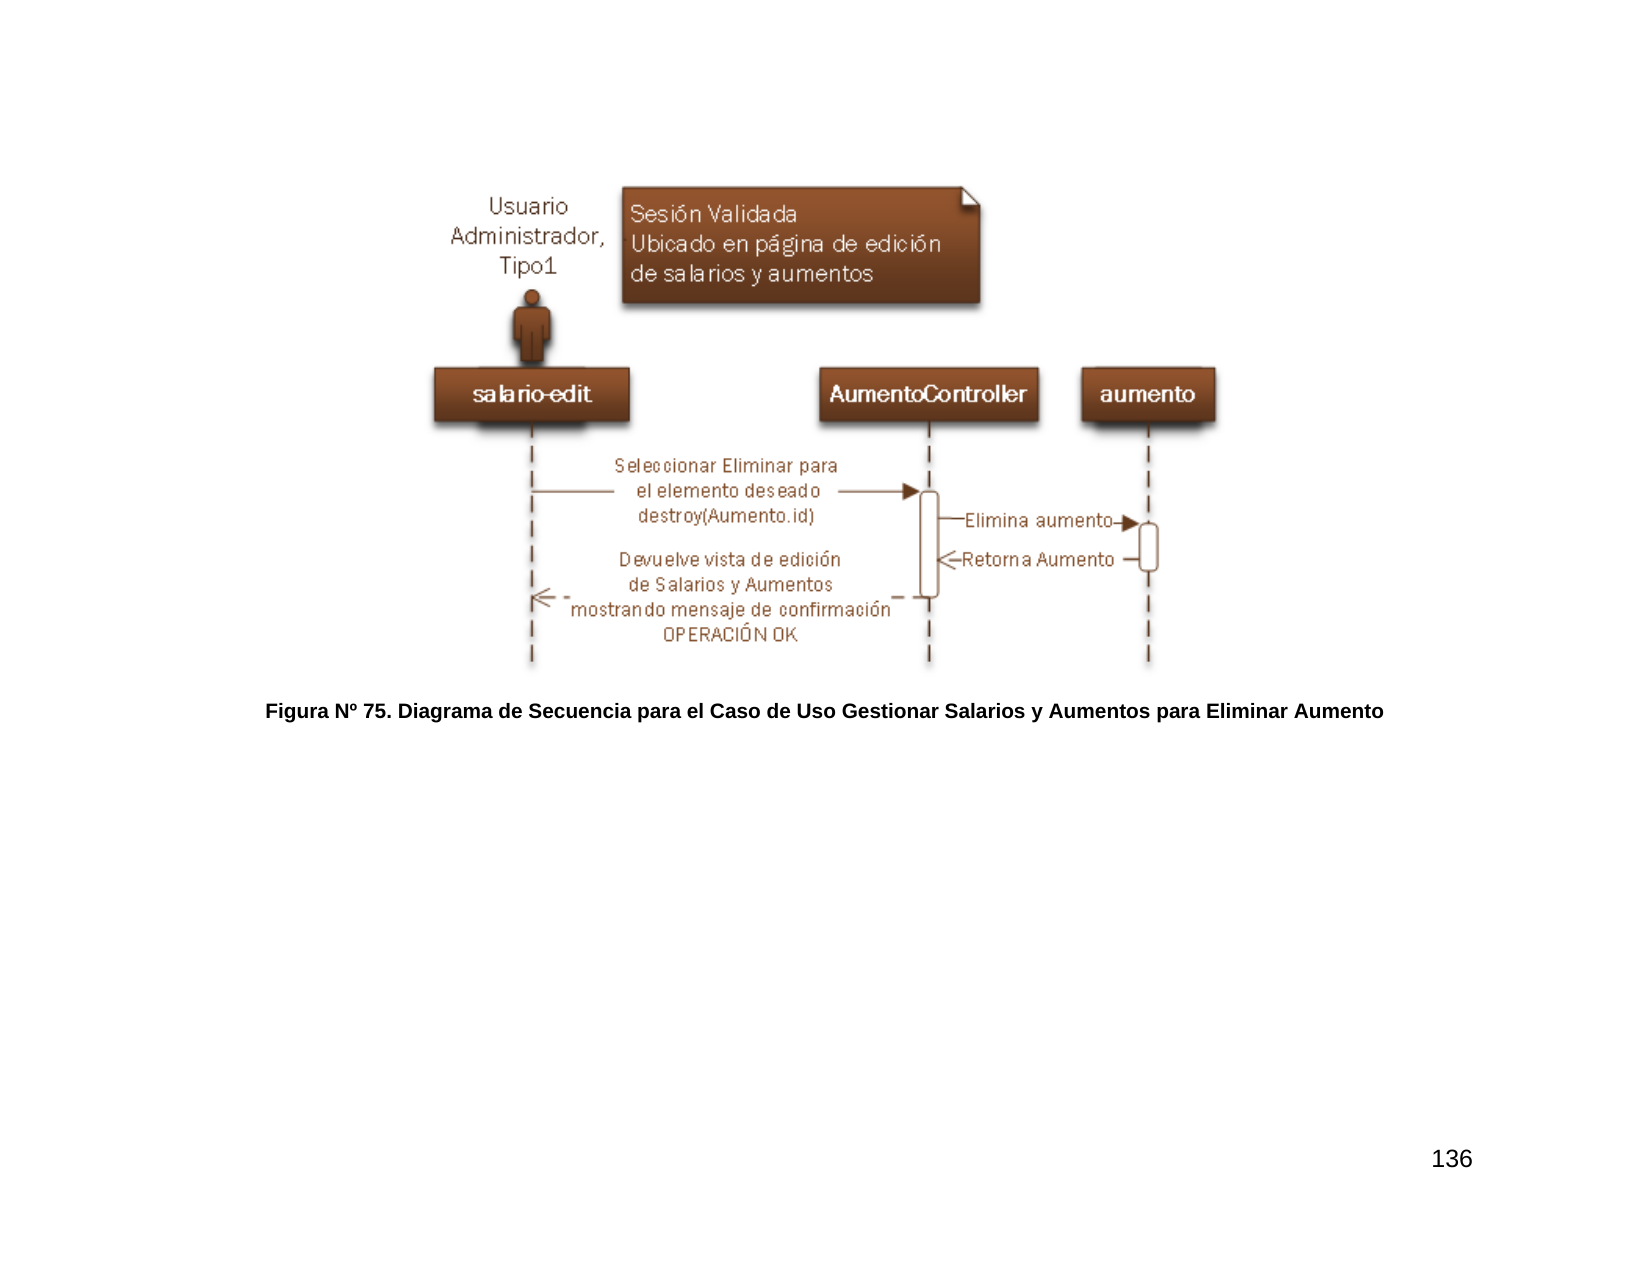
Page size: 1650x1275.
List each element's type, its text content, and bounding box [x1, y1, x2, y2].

text Figura Nº 75. Diagrama de Secuencia para el Caso de Uso Gestionar Salarios y Aumentos para Eliminar Aumento [177, 698, 1473, 722]
picture [422, 177, 1228, 687]
